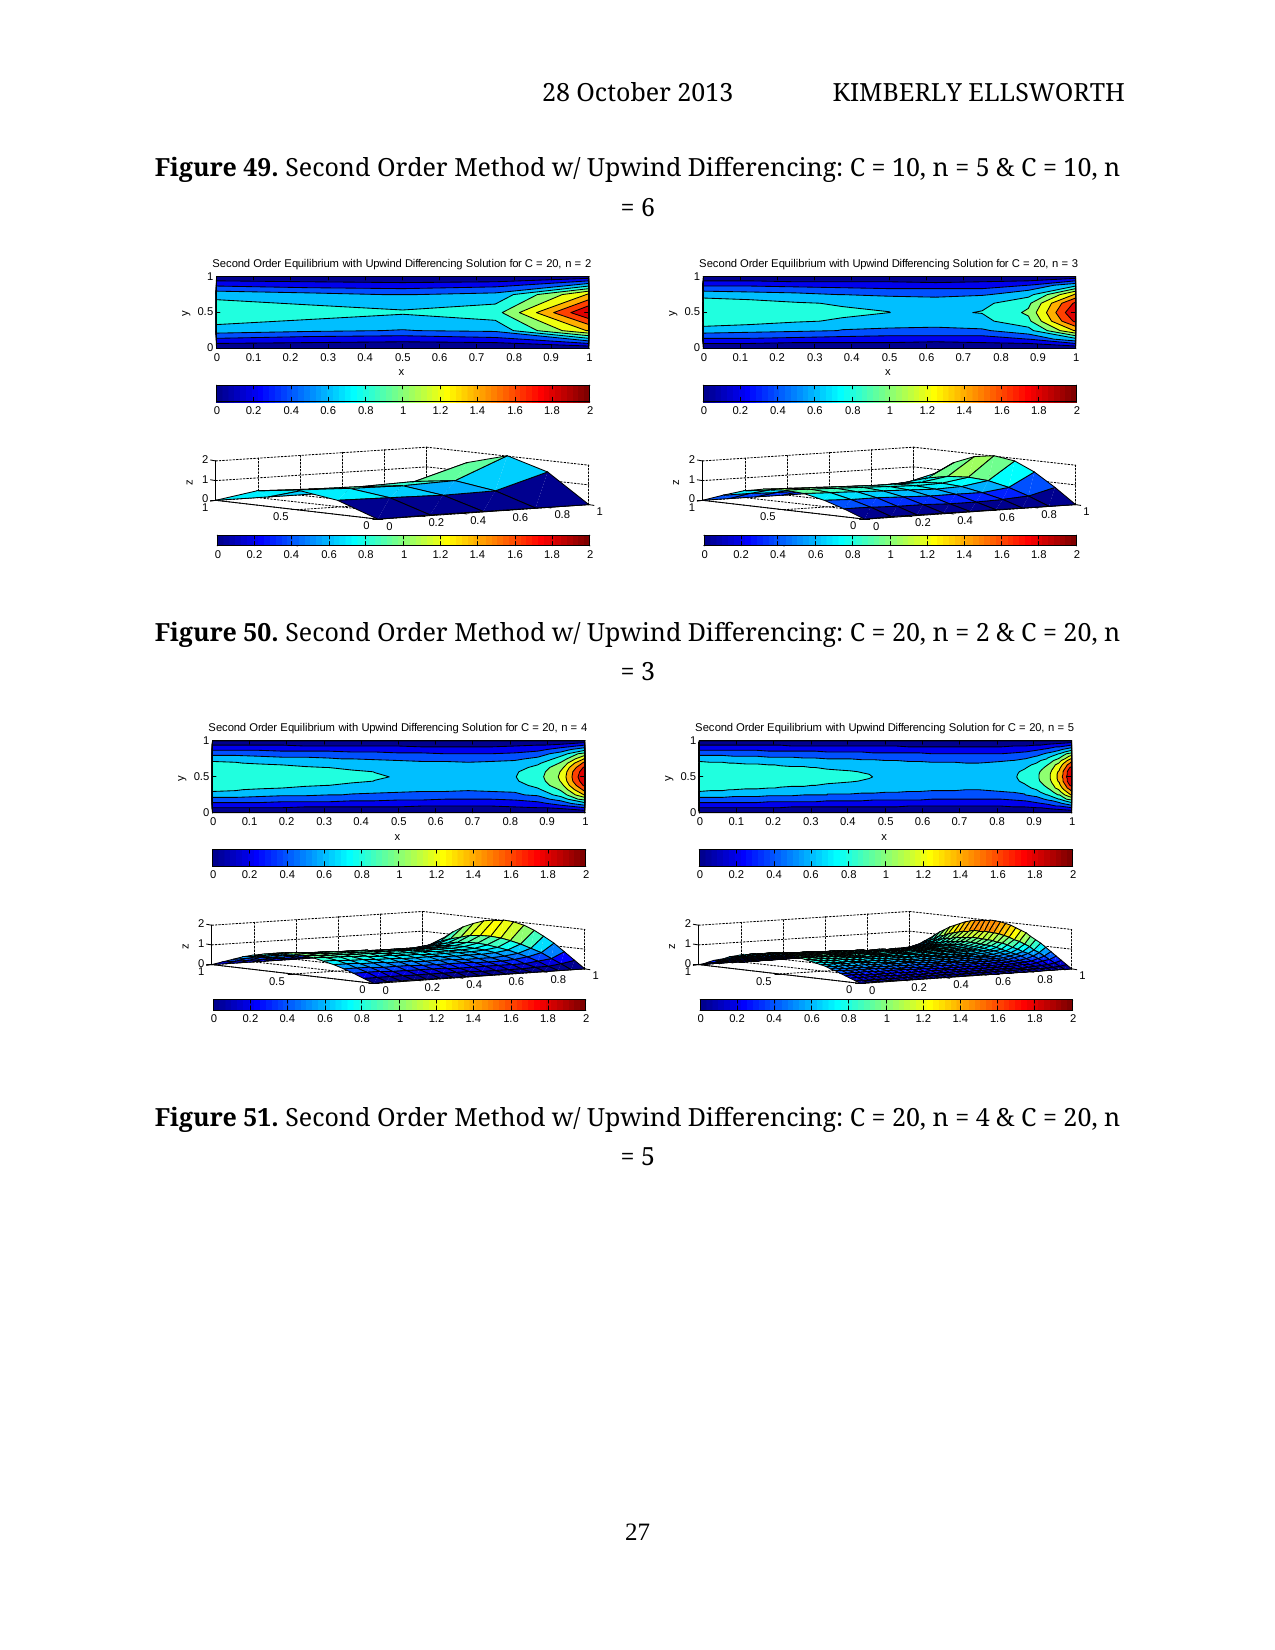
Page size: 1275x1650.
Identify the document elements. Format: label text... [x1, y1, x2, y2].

text Figure 50. Second Order Method w/ Upwind Differencing: C = 20, n = 2 & C = 20, n = 3 [150, 249, 1125, 687]
text Figure 49. Second Order Method w/ Upwind Differencing: C = 10, n = 5 & C = 10, n = 6 [150, 150, 1125, 223]
text Figure 51. Second Order Method w/ Upwind Differencing: C = 20, n = 4 & C = 20, n = 5 [150, 1099, 1125, 1173]
